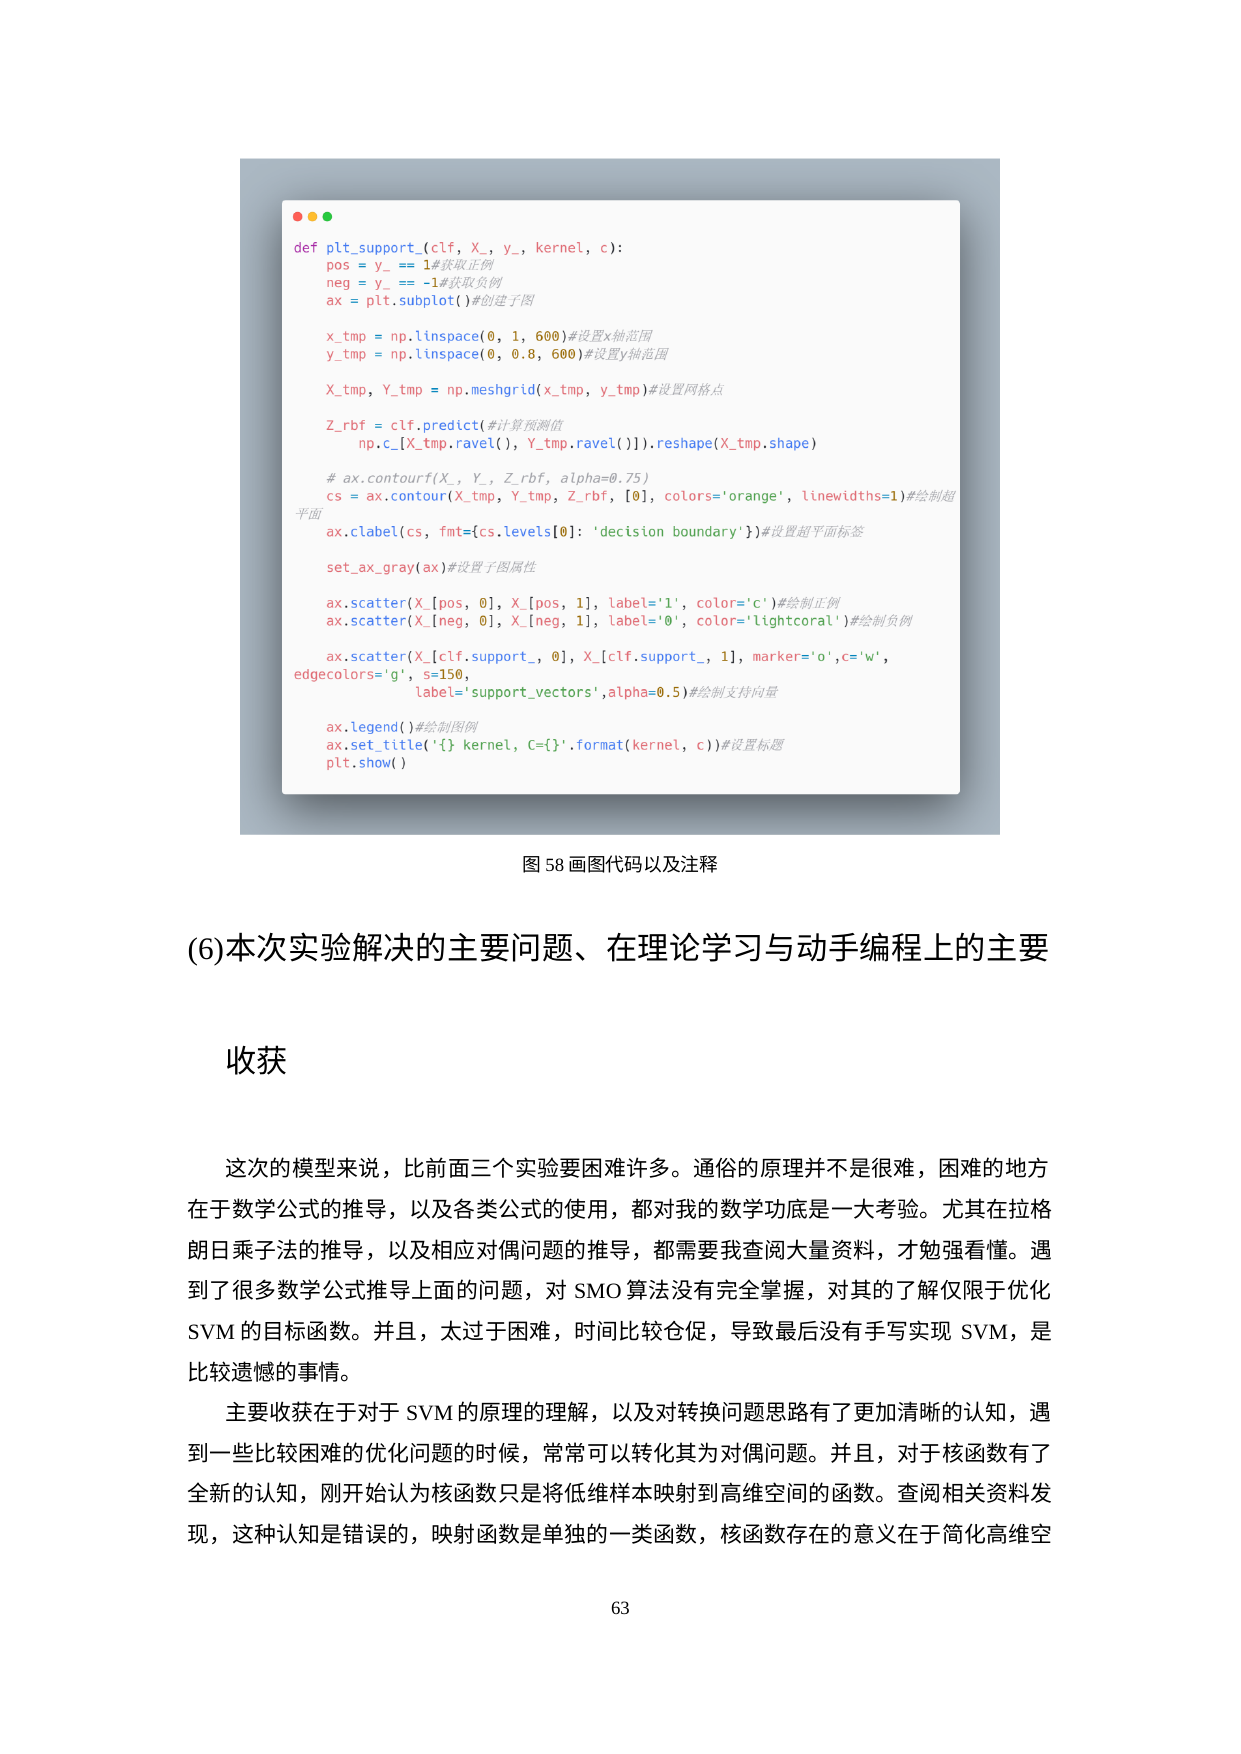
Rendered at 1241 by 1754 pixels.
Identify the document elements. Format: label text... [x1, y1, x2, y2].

text 图 58 画图代码以及注释 [187, 847, 1053, 880]
subtitle 本次实验解决的主要问题、在理论学习与动手编程上的主要收获 [187, 913, 1053, 1091]
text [187, 1394, 1053, 1549]
picture [240, 158, 1000, 835]
text 这次的模型来说，比前面三个实验要困难许多。通俗的原理并不是很难，困难的地方在于数学公式的推导，以及各类公式的使用，都对我的数学功底是一大考验。尤其在拉格朗日乘子法的推导，以及相应对偶问题的推导，都需要我查阅大量资料，才勉强看懂。遇到了很多数学公式推导上面的问题，对SMO算法没有完全掌握，对其的了解仅限于优化SVM的目标函数。并且，太过于困难，时间比较仓促，导致最后没有手写实现SVM，是比较遗憾的事情。 [187, 1151, 1053, 1387]
